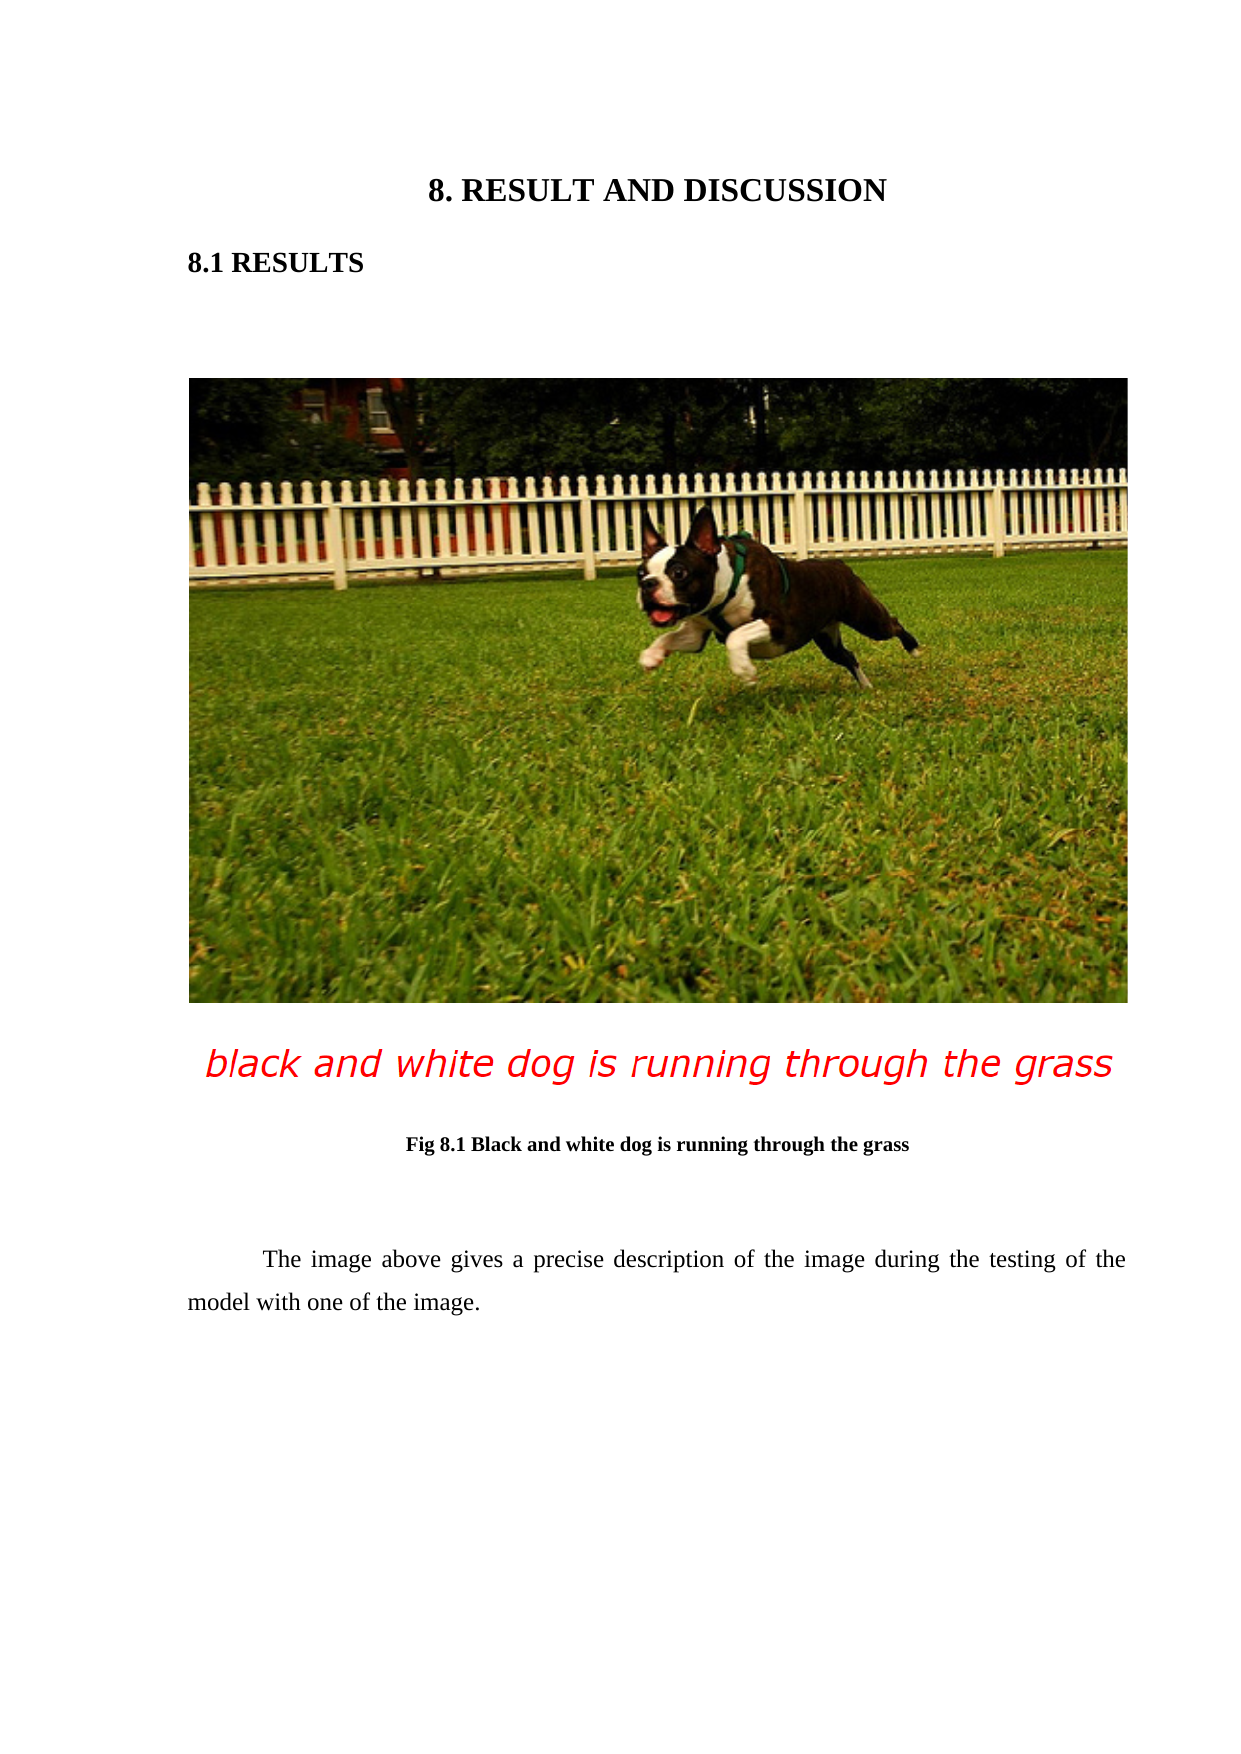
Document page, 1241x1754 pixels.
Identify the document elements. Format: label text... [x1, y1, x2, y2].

text 8. RESULT AND DISCUSSION [187, 171, 1128, 209]
text 8.1 RESULTS [187, 245, 1128, 278]
picture [187, 378, 1128, 1101]
text The image above gives a precise description of the image during the testing of the model with one of the image. [187, 1244, 1128, 1316]
text Fig 8.1 Black and white dog is running through the grass [187, 1131, 1128, 1156]
